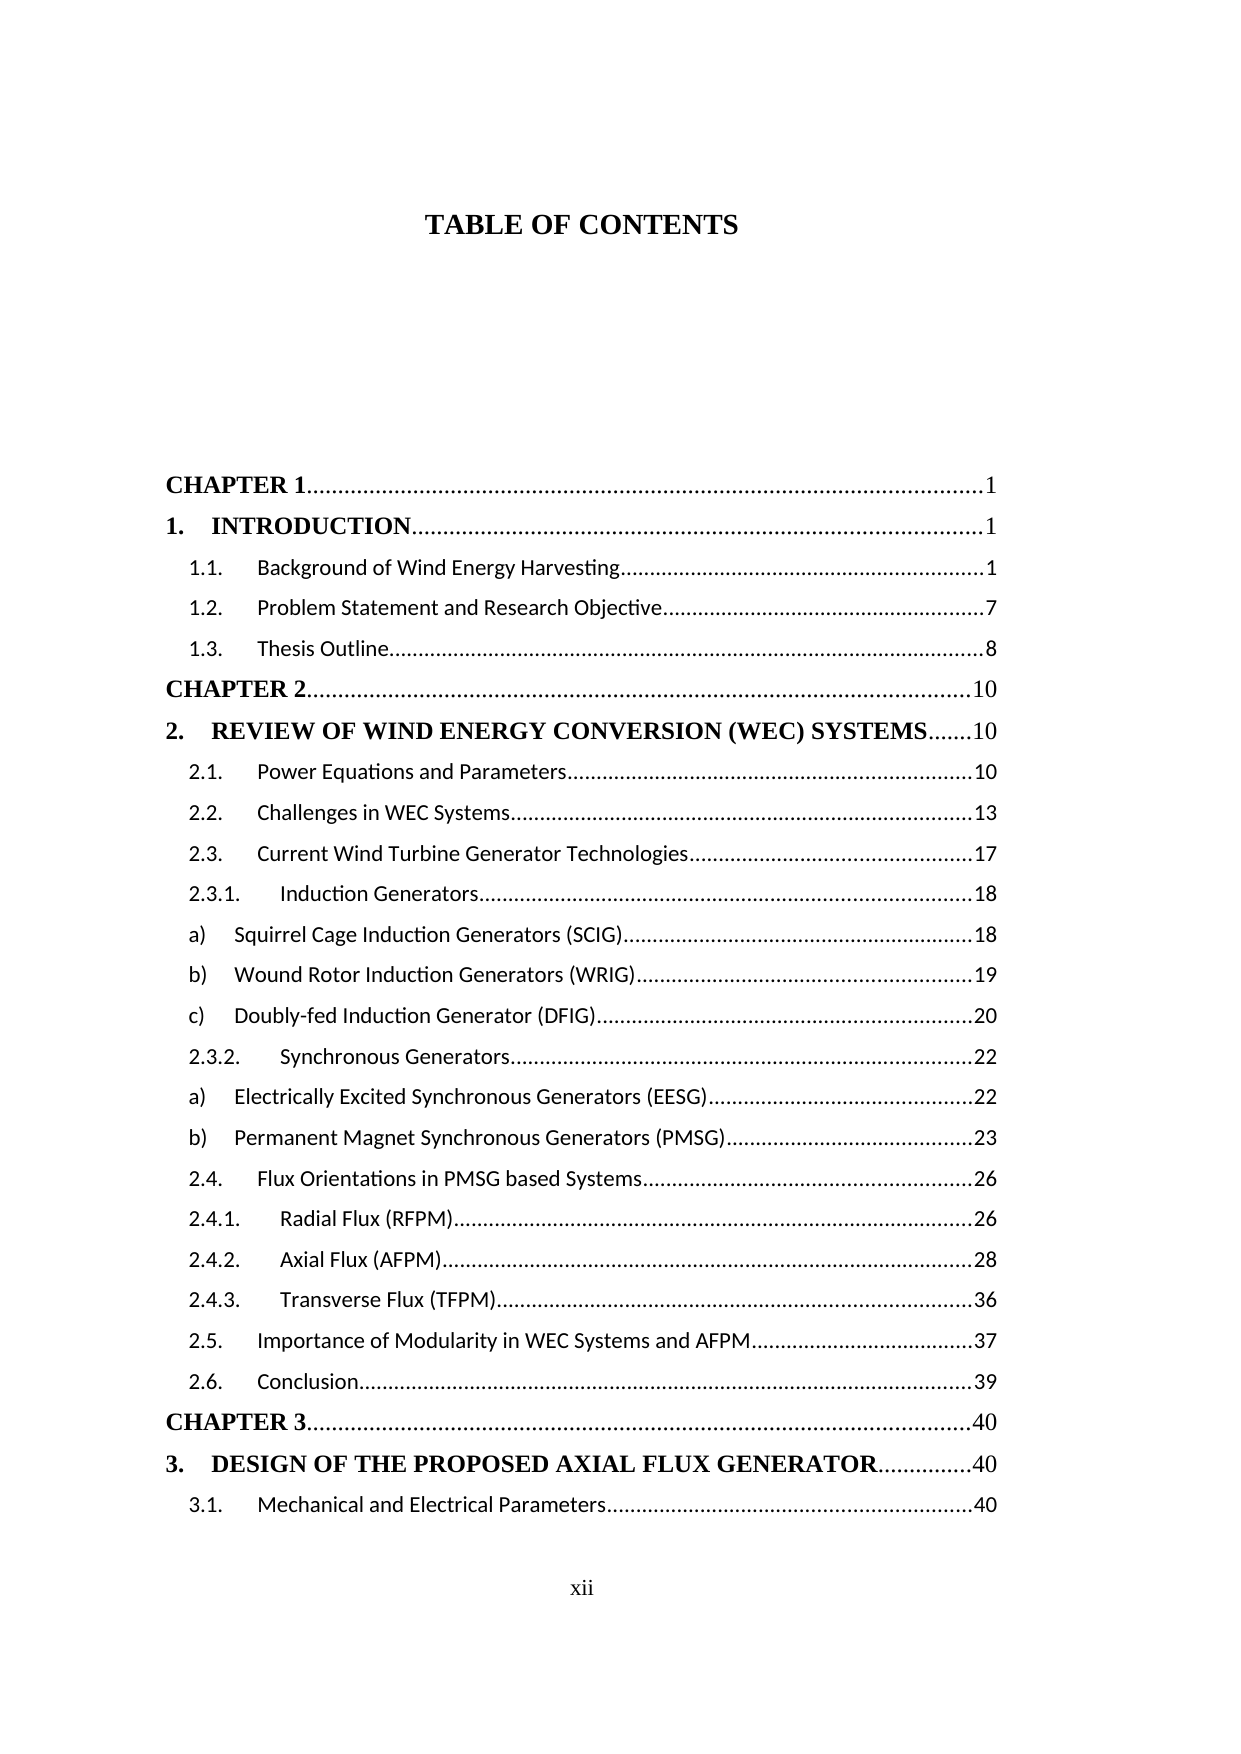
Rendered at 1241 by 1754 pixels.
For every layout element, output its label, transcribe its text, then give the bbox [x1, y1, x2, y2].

text 2.4.3. Transverse Flux (TFPM) 36 [188, 1286, 998, 1314]
text 1.3. Thesis Outline 8 [188, 634, 998, 662]
text CHAPTER 1 1 [165, 470, 998, 498]
text 3.1. Mechanical and Electrical Parameters 40 [188, 1490, 998, 1518]
text c) Doubly-fed Induction Generator (DFIG) 20 [188, 1001, 998, 1029]
text TABLE OF CONTENTS [165, 207, 998, 240]
text 2.4.2. Axial Flux (AFPM) 28 [188, 1245, 998, 1273]
text 1. INTRODUCTION 1 [165, 511, 998, 540]
text a) Squirrel Cage Induction Generators (SCIG) 18 [188, 920, 998, 948]
text 2.3. Current Wind Turbine Generator Technologies 17 [188, 839, 998, 867]
text 2.3.1. Induction Generators 18 [188, 879, 998, 907]
text 2.4. Flux Orientations in PMSG based Systems 26 [188, 1164, 998, 1192]
text 2.2. Challenges in WEC Systems 13 [188, 798, 998, 826]
text 3. DESIGN OF THE PROPOSED AXIAL FLUX GENERATOR 40 [165, 1449, 998, 1478]
text CHAPTER 2 10 [165, 674, 998, 703]
text 2.1. Power Equations and Parameters 10 [188, 757, 998, 786]
text b) Wound Rotor Induction Generators (WRIG) 19 [188, 961, 998, 989]
text 2. REVIEW OF WIND ENERGY CONVERSION (WEC) SYSTEMS 10 [165, 716, 998, 745]
text 2.5. Importance of Modularity in WEC Systems and AFPM 37 [188, 1326, 998, 1354]
text 2.3.2. Synchronous Generators 22 [188, 1042, 998, 1070]
text b) Permanent Magnet Synchronous Generators (PMSG) 23 [188, 1123, 998, 1151]
text 1.1. Background of Wind Energy Harvesting 1 [188, 553, 998, 581]
text a) Electrically Excited Synchronous Generators (EESG) 22 [188, 1082, 998, 1111]
text 2.4.1. Radial Flux (RFPM) 26 [188, 1204, 998, 1232]
text CHAPTER 3 40 [165, 1407, 998, 1436]
text 2.6. Conclusion 39 [188, 1367, 998, 1395]
text 1.2. Problem Statement and Research Objective 7 [188, 593, 998, 621]
